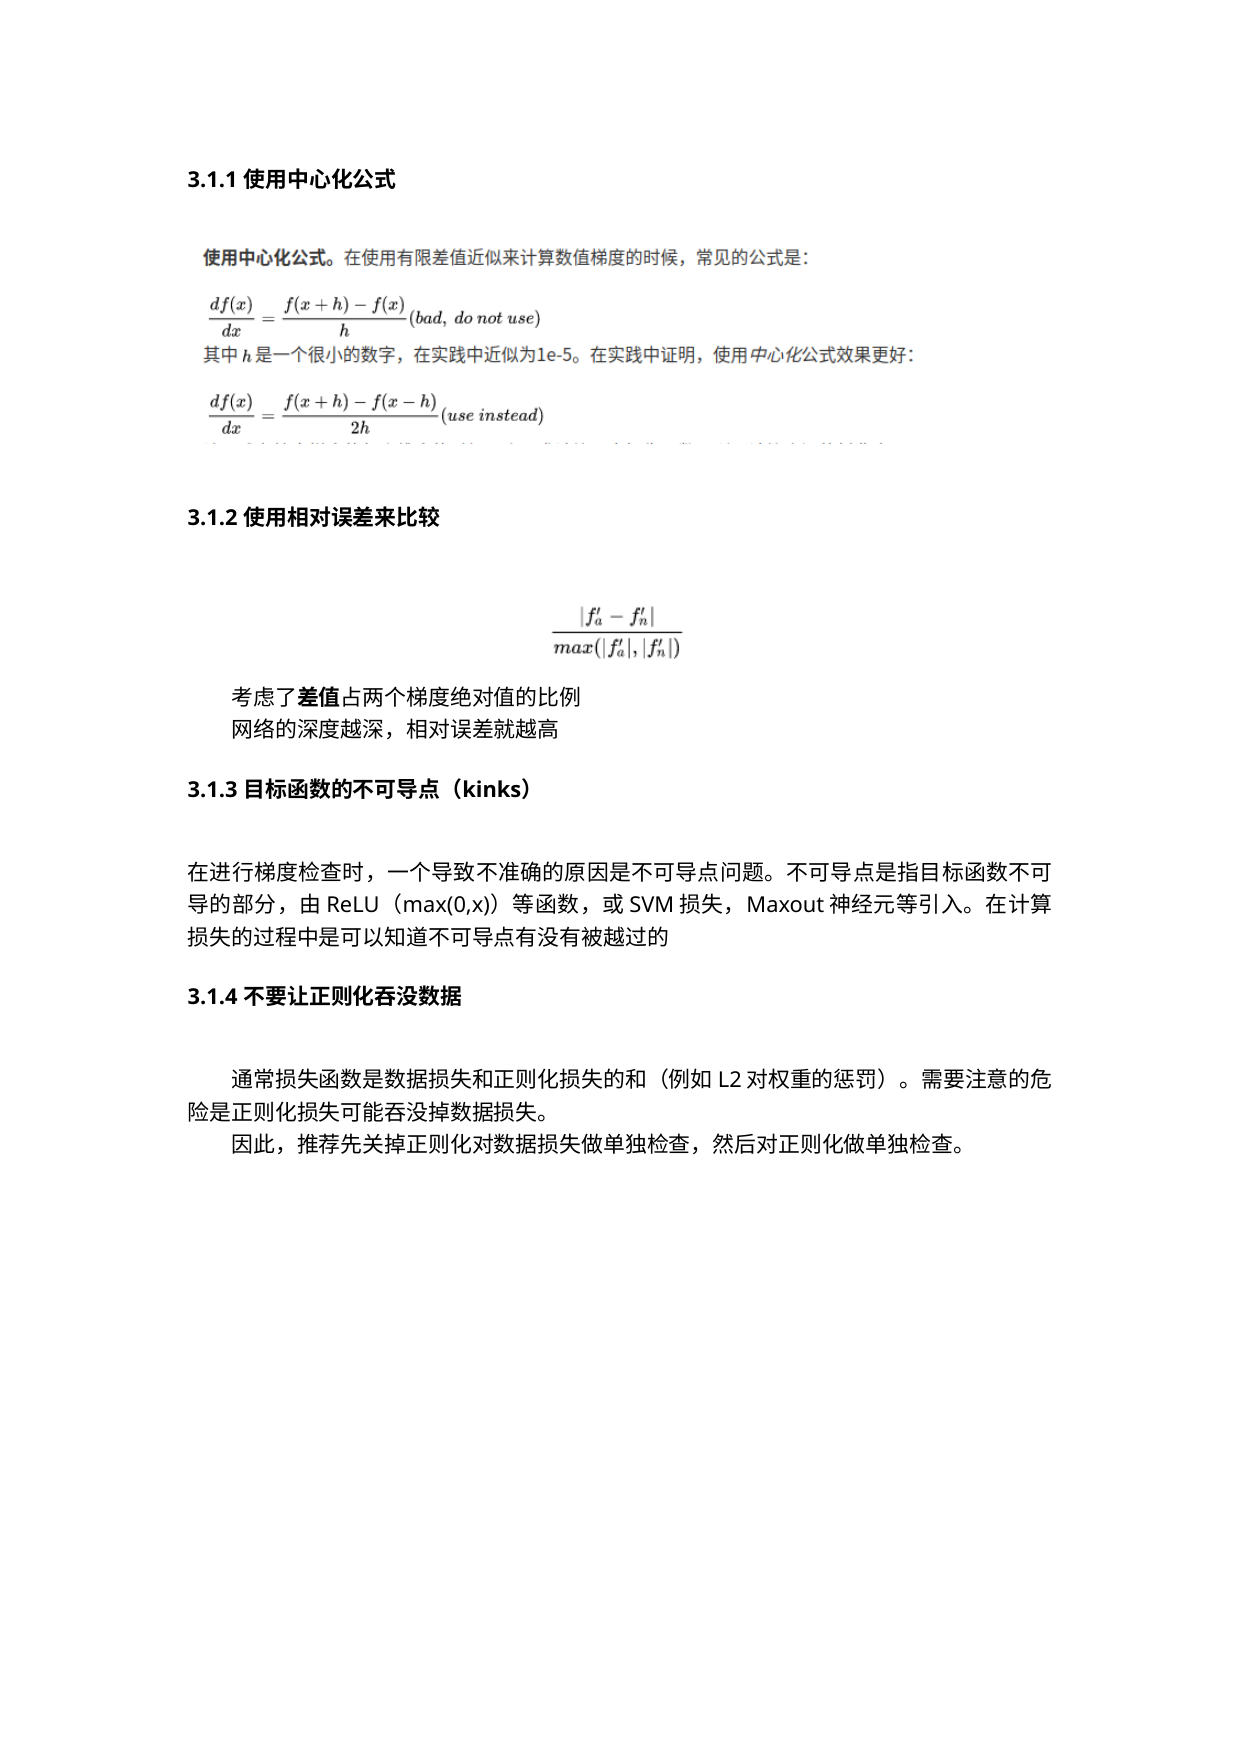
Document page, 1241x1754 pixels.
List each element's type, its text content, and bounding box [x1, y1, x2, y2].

list 通常损失函数是数据损失和正则化损失的和（例如L2对权重的惩罚）。需要注意的危险是正则化损失可能吞没掉数据损失。 [187, 1062, 1053, 1127]
subtitle 3.1.2 使用相对误差来比较 [187, 499, 1053, 532]
subtitle 3.1.3 目标函数的不可导点（kinks） [187, 772, 1053, 804]
list 在进行梯度检查时，一个导致不准确的原因是不可导点问题。不可导点是指目标函数不可导的部分，由ReLU（max(0,x)）等函数，或SVM损失，Maxout神经元等引入。在计算损失的过程中是可以知道不可导点有没有被越过的 [187, 854, 1053, 952]
list 考虑了差值占两个梯度绝对值的比例 [187, 679, 1053, 712]
picture [187, 244, 947, 444]
subtitle 3.1.1 使用中心化公式 [187, 162, 1053, 194]
picture [533, 582, 708, 665]
subtitle 3.1.4 不要让正则化吞没数据 [187, 979, 1053, 1011]
list 因此，推荐先关掉正则化对数据损失做单独检查，然后对正则化做单独检查。 [187, 1127, 1053, 1159]
list 网络的深度越深，相对误差就越高 [187, 712, 1053, 744]
